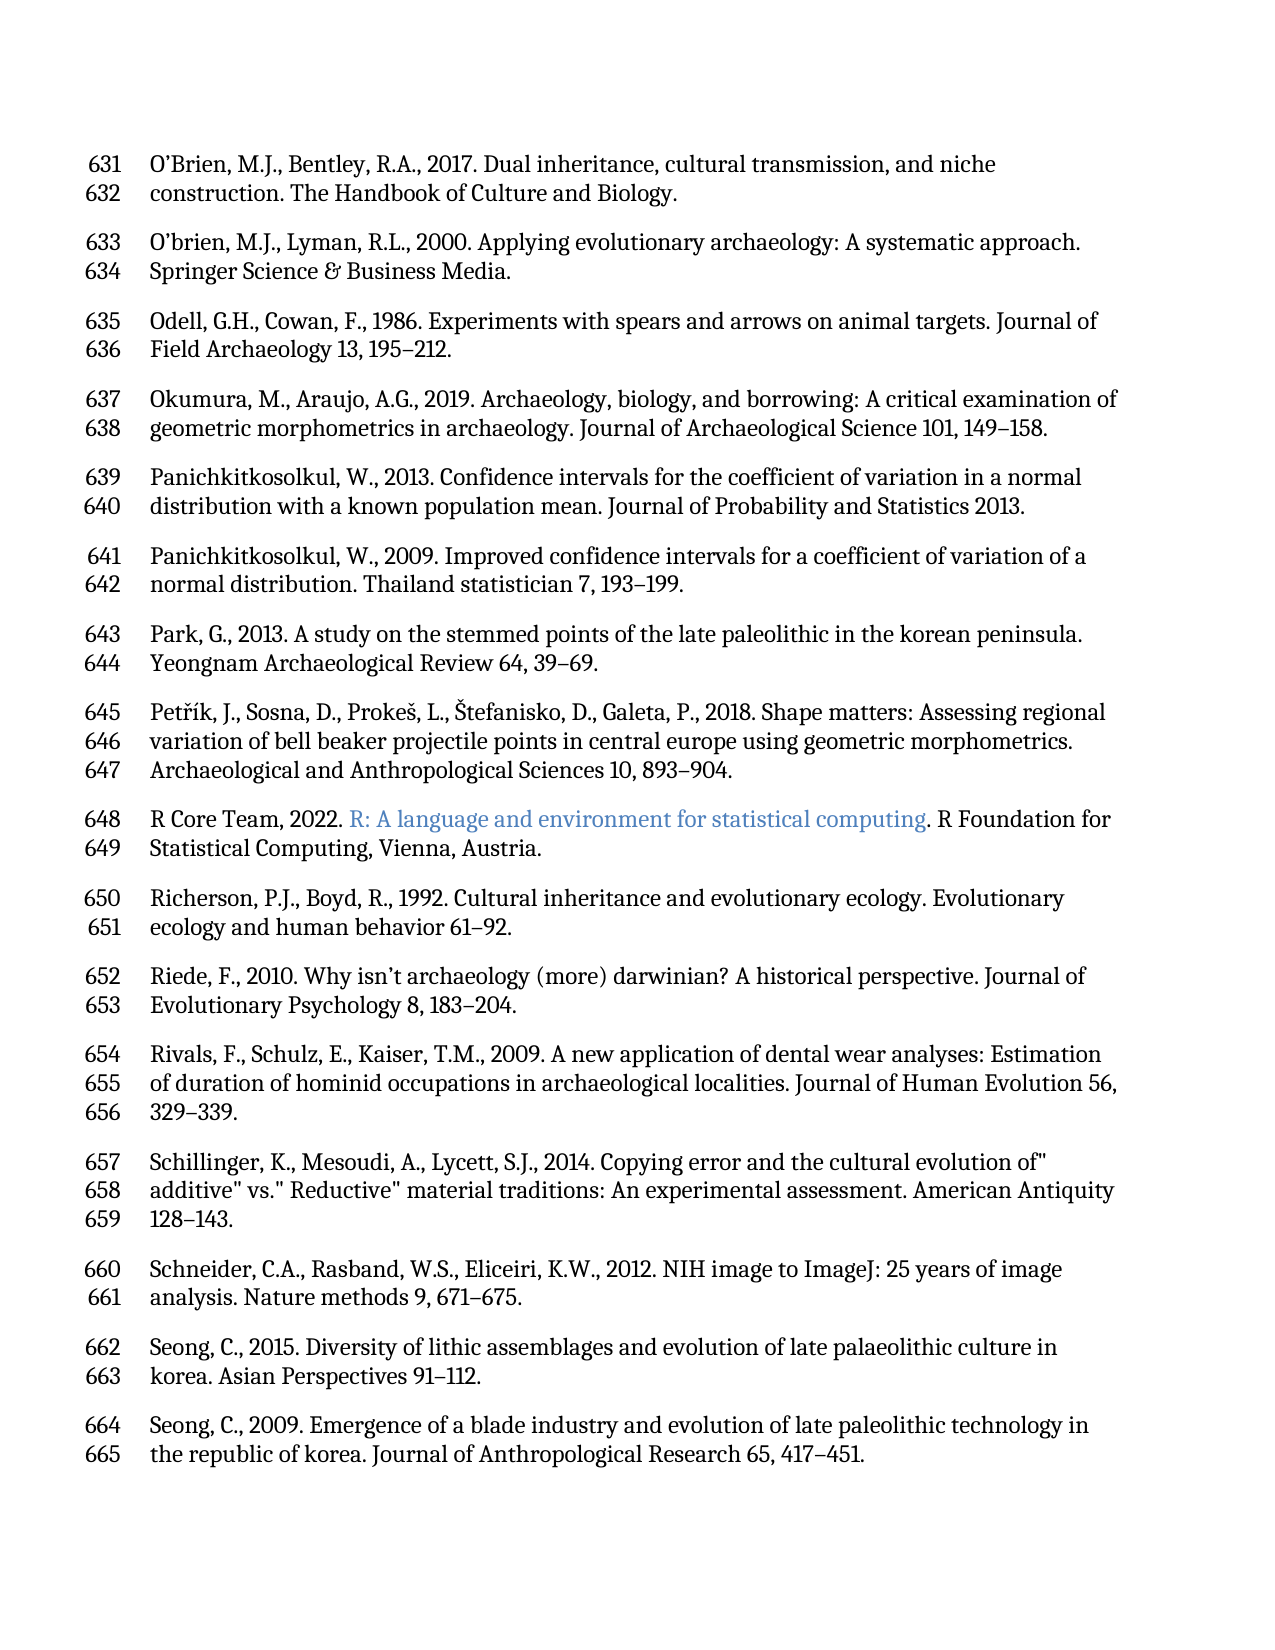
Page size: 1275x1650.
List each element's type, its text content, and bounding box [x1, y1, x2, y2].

text Petřı́k, J., Sosna, D., Prokeš, L., Štefanisko, D., Galeta, P., 2018. Shape matters: Assessing regional variation of bell beaker projectile points in central europe using geometric morphometrics. Archaeological and Anthropological Sciences 10, 893–904. [150, 698, 1125, 784]
text Panichkitkosolkul, W., 2009. Improved confidence intervals for a coefficient of variation of a normal distribution. Thailand statistician 7, 193–199. [150, 542, 1125, 599]
text Seong, C., 2015. Diversity of lithic assemblages and evolution of late palaeolithic culture in korea. Asian Perspectives 91–112. [150, 1333, 1125, 1390]
text O’Brien, M.J., Bentley, R.A., 2017. Dual inheritance, cultural transmission, and niche construction. The Handbook of Culture and Biology. [150, 150, 1125, 207]
text Odell, G.H., Cowan, F., 1986. Experiments with spears and arrows on animal targets. Journal of Field Archaeology 13, 195–212. [150, 307, 1125, 364]
text O’brien, M.J., Lyman, R.L., 2000. Applying evolutionary archaeology: A systematic approach. Springer Science & Business Media. [150, 228, 1125, 286]
text Schillinger, K., Mesoudi, A., Lycett, S.J., 2014. Copying error and the cultural evolution of" additive" vs." Reductive" material traditions: An experimental assessment. American Antiquity 128–143. [150, 1147, 1125, 1234]
text Richerson, P.J., Boyd, R., 1992. Cultural inheritance and evolutionary ecology. Evolutionary ecology and human behavior 61–92. [150, 884, 1125, 941]
text Okumura, M., Araujo, A.G., 2019. Archaeology, biology, and borrowing: A critical examination of geometric morphometrics in archaeology. Journal of Archaeological Science 101, 149–158. [150, 385, 1125, 442]
text Schneider, C.A., Rasband, W.S., Eliceiri, K.W., 2012. NIH image to ImageJ: 25 years of image analysis. Nature methods 9, 671–675. [150, 1254, 1125, 1312]
text R Core Team, 2022. R: A language and environment for statistical computing. R Foundation for Statistical Computing, Vienna, Austria. [150, 805, 1125, 863]
text Riede, F., 2010. Why isn’t archaeology (more) darwinian? A historical perspective. Journal of Evolutionary Psychology 8, 183–204. [150, 962, 1125, 1019]
text Seong, C., 2009. Emergence of a blade industry and evolution of late paleolithic technology in the republic of korea. Journal of Anthropological Research 65, 417–451. [150, 1411, 1125, 1469]
text Rivals, F., Schulz, E., Kaiser, T.M., 2009. A new application of dental wear analyses: Estimation of duration of hominid occupations in archaeological localities. Journal of Human Evolution 56, 329–339. [150, 1040, 1125, 1127]
text Panichkitkosolkul, W., 2013. Confidence intervals for the coefficient of variation in a normal distribution with a known population mean. Journal of Probability and Statistics 2013. [150, 463, 1125, 521]
text Park, G., 2013. A study on the stemmed points of the late paleolithic in the korean peninsula. Yeongnam Archaeological Review 64, 39–69. [150, 620, 1125, 677]
